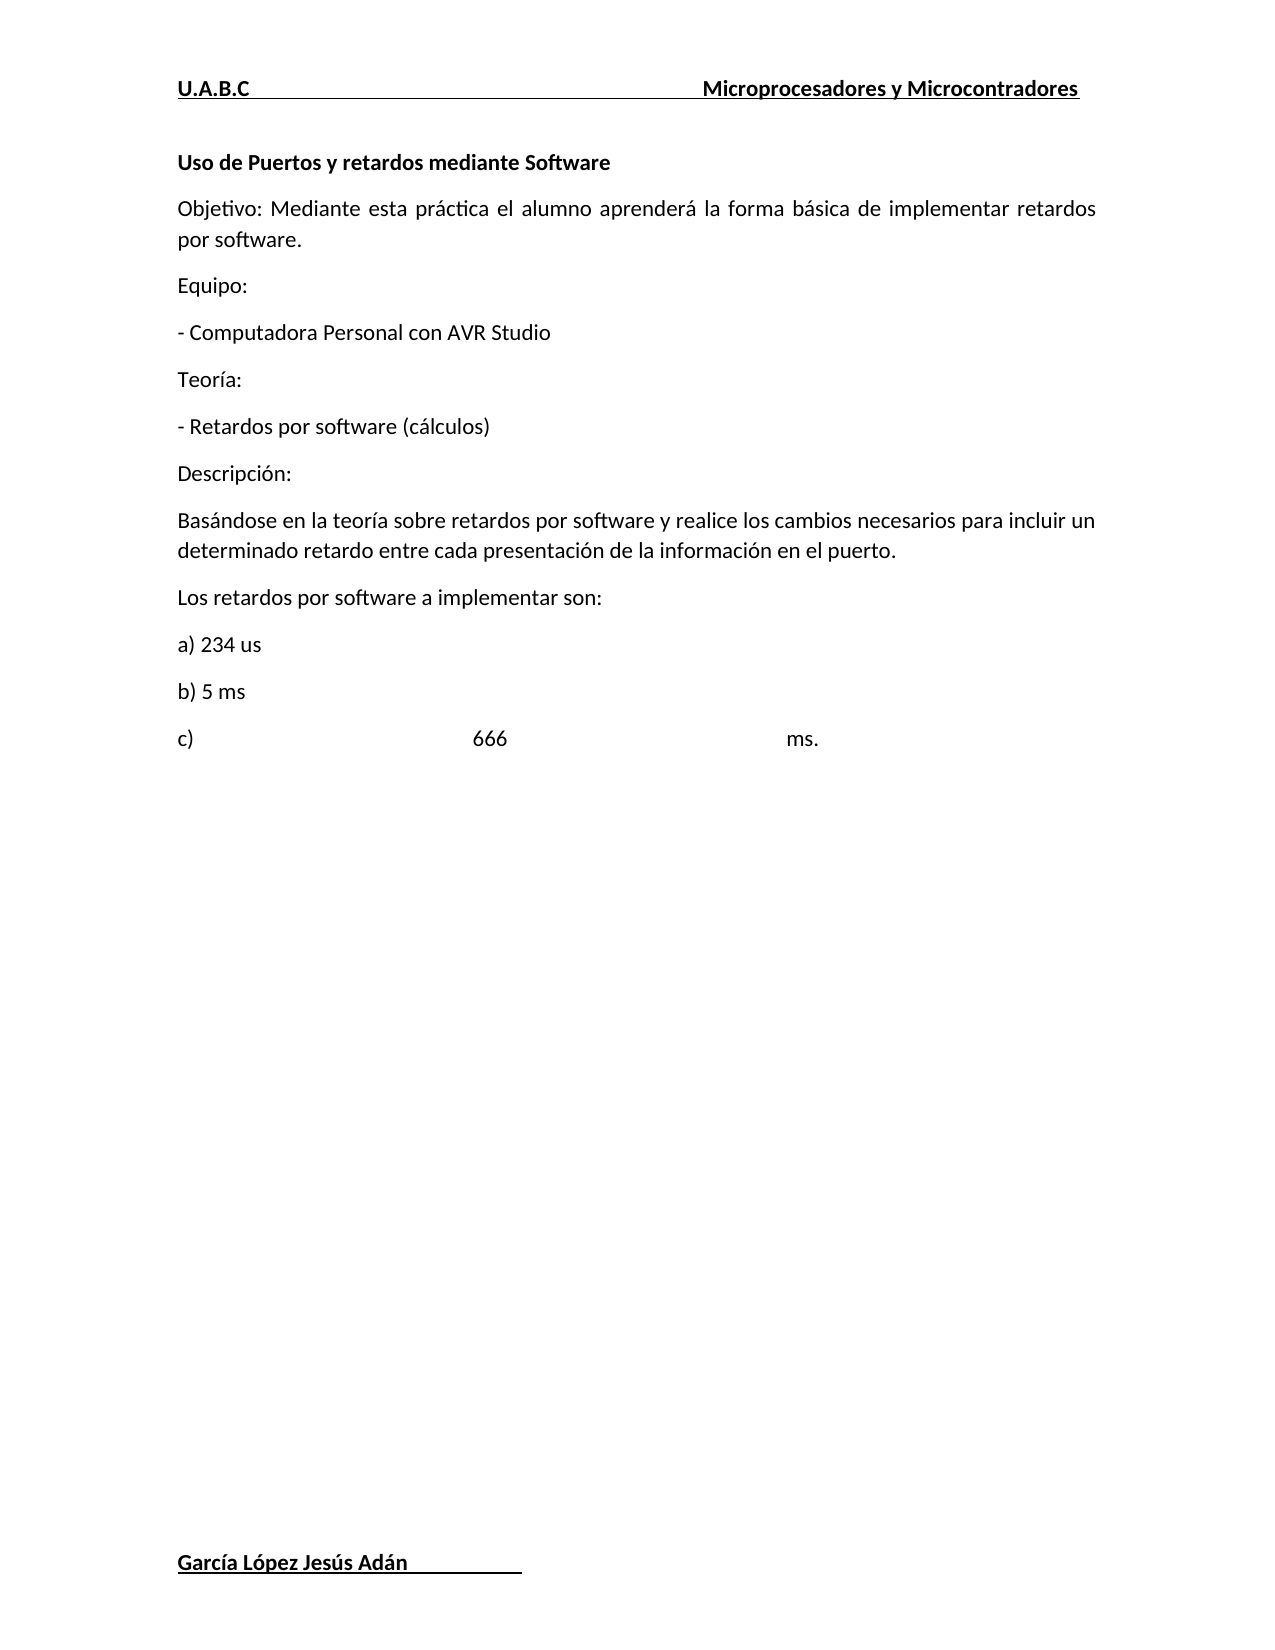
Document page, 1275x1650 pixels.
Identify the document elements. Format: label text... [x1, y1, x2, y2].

text Los retardos por software a implementar son: [177, 583, 1098, 611]
text Basándose en la teoría sobre retardos por software y realice los cambios necesarios para incluir un determinado retardo entre cada presentación de la información en el puerto. [177, 506, 1098, 564]
text Uso de Puertos y retardos mediante Software [177, 148, 1098, 176]
text - Retardos por software (cálculos) [177, 412, 1098, 440]
text Equipo: [177, 272, 1098, 299]
text Objetivo: Mediante esta práctica el alumno aprenderá la forma básica de implementar retardos por software. [177, 194, 1098, 253]
text Descripción: [177, 459, 1098, 487]
text b) 5 ms [177, 677, 1098, 705]
text c) 666 ms. [177, 724, 1098, 782]
text a) 234 us [177, 630, 1098, 658]
text Teoría: [177, 365, 1098, 393]
text - Computadora Personal con AVR Studio [177, 318, 1098, 346]
